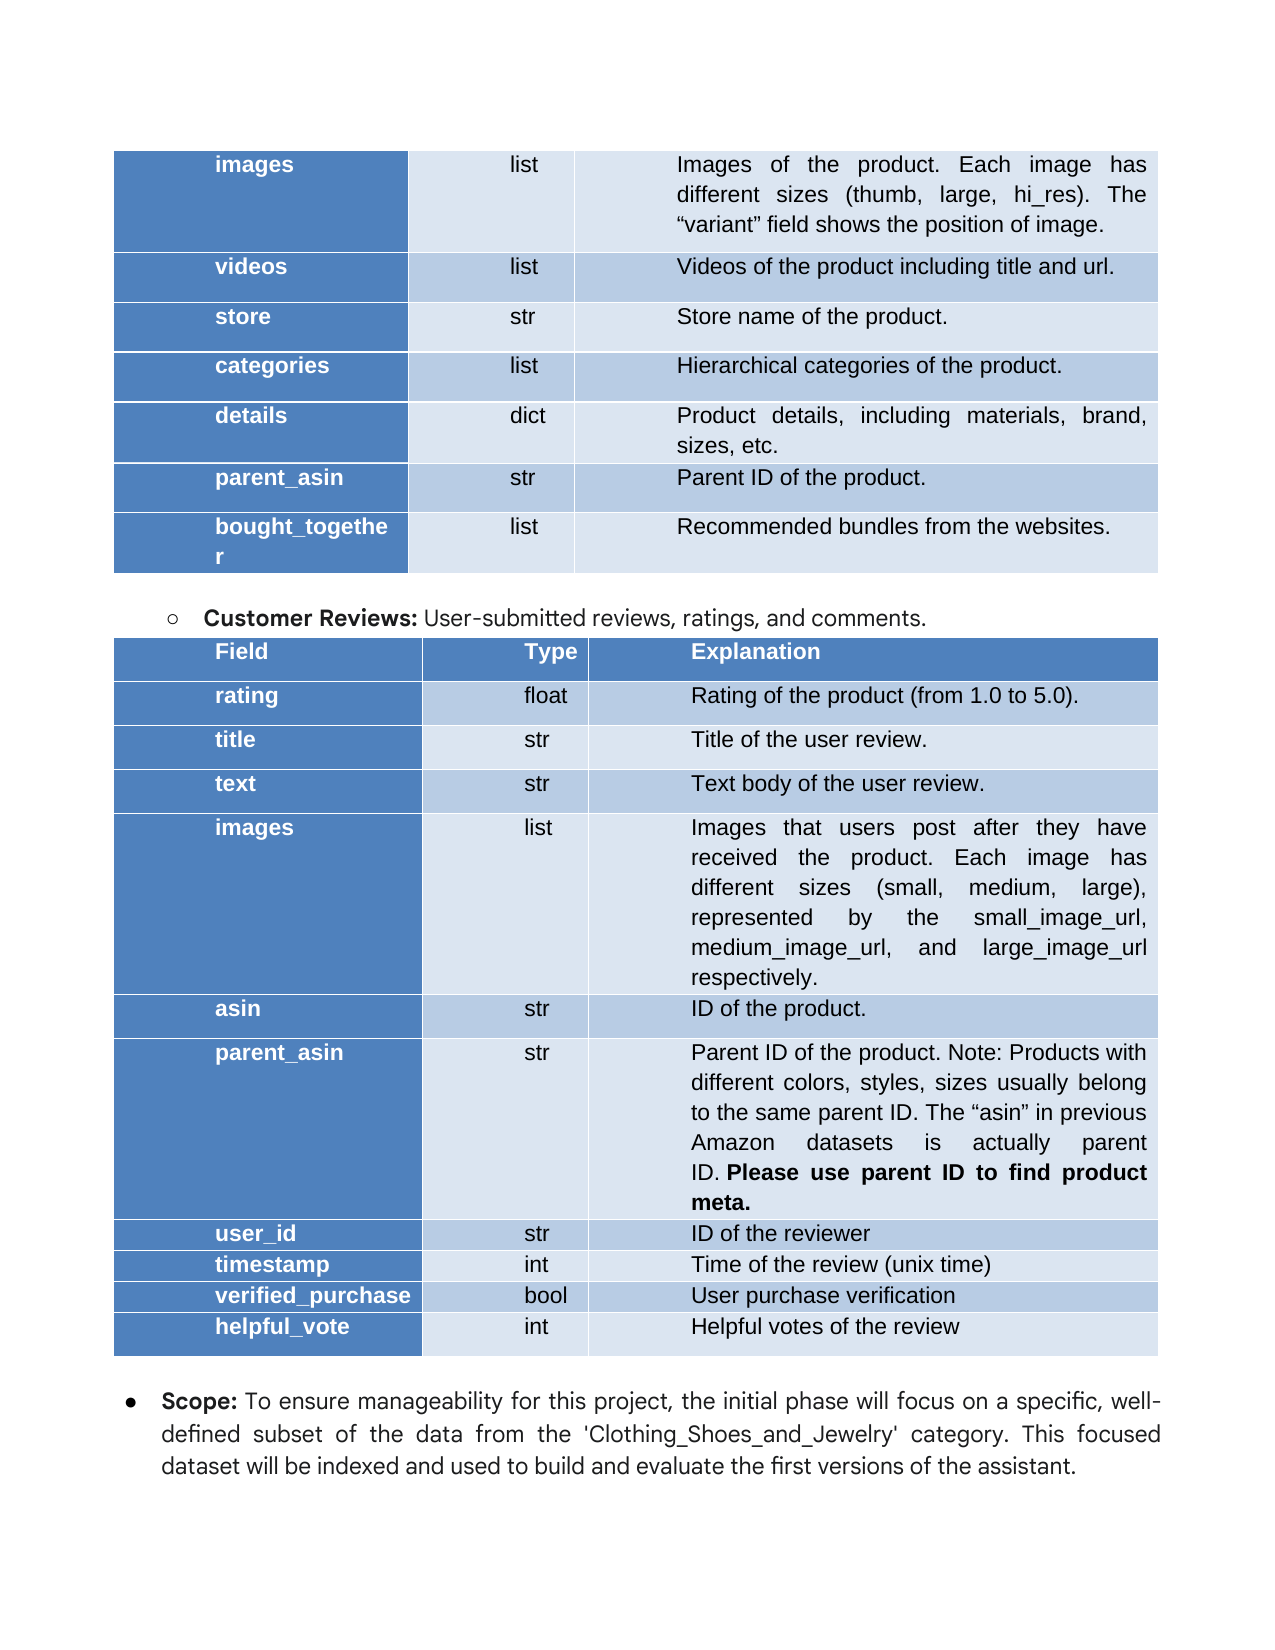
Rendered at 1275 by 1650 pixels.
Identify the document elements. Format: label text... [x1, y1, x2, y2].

table_cell verified_purchase [114, 1282, 422, 1312]
table_cell Title of the user review. [589, 726, 1158, 769]
list Customer Reviews: User-submitted reviews, ratings, and comments. [166, 604, 1162, 633]
table_cell Rating of the product (from 1.0 to 5.0). [589, 682, 1158, 725]
table_cell bool [423, 1282, 588, 1312]
table_cell list [423, 814, 588, 994]
table_cell categories [114, 353, 408, 401]
table_cell helpful_vote [114, 1313, 422, 1356]
table_header Type [423, 638, 588, 681]
table_cell User purchase verification [589, 1282, 1158, 1312]
table_cell list [409, 253, 574, 302]
table_header Explanation [589, 638, 1158, 681]
table_cell videos [114, 253, 408, 302]
table_cell int [423, 1251, 588, 1281]
table_cell str [423, 995, 588, 1038]
table_header Field [114, 638, 422, 681]
table_cell Store name of the product. [575, 303, 1158, 351]
table_cell list [409, 513, 574, 573]
list Scope: To ensure manageability for this project, the initial phase will focus on a specific, well-defined subset of the data from the 'Clothing_Shoes_and_Jewelry' category. This focused dataset will be indexed and used to build and evaluate the first versions of the assistant. [123, 1387, 1162, 1481]
table_cell int [423, 1313, 588, 1356]
table_cell title [114, 726, 422, 769]
table_cell str [409, 303, 574, 351]
table_cell parent_asin [114, 464, 408, 512]
table_cell dict [409, 403, 574, 462]
table_cell str [423, 1220, 588, 1250]
table_cell ID of the reviewer [589, 1220, 1158, 1250]
table_cell list [409, 151, 574, 252]
table_cell timestamp [114, 1251, 422, 1281]
table_cell Product details, including materials, brand, sizes, etc. [575, 403, 1158, 462]
table_cell text [114, 770, 422, 813]
table_cell images [114, 151, 408, 252]
table_cell details [114, 403, 408, 462]
table_cell asin [114, 995, 422, 1038]
table_cell str [423, 726, 588, 769]
table_cell Images that users post after they have received the product. Each image has different sizes (small, medium, large), represented by the small_image_url, medium_image_url, and large_image_url respectively. [589, 814, 1158, 994]
table_cell Helpful votes of the review [589, 1313, 1158, 1356]
table_cell user_id [114, 1220, 422, 1250]
table_cell Parent ID of the product. Note: Products with different colors, styles, sizes usually belong to the same parent ID. The “asin” in previous Amazon datasets is actually parent ID. Please use parent ID to find product meta. [589, 1039, 1158, 1219]
table_cell str [409, 464, 574, 512]
table_cell Parent ID of the product. [575, 464, 1158, 512]
table_cell bought_together [114, 513, 408, 573]
table_cell list [409, 353, 574, 401]
table_cell Images of the product. Each image has different sizes (thumb, large, hi_res). The “variant” field shows the position of image. [575, 151, 1158, 252]
table_cell str [423, 770, 588, 813]
table_cell Hierarchical categories of the product. [575, 353, 1158, 401]
table_cell parent_asin [114, 1039, 422, 1219]
table_cell ID of the product. [589, 995, 1158, 1038]
table_cell str [423, 1039, 588, 1219]
table_cell float [423, 682, 588, 725]
table_cell Videos of the product including title and url. [575, 253, 1158, 302]
table_cell rating [114, 682, 422, 725]
table_cell Text body of the user review. [589, 770, 1158, 813]
table_cell Time of the review (unix time) [589, 1251, 1158, 1281]
table_cell images [114, 814, 422, 994]
table_cell Recommended bundles from the websites. [575, 513, 1158, 573]
table_cell store [114, 303, 408, 351]
